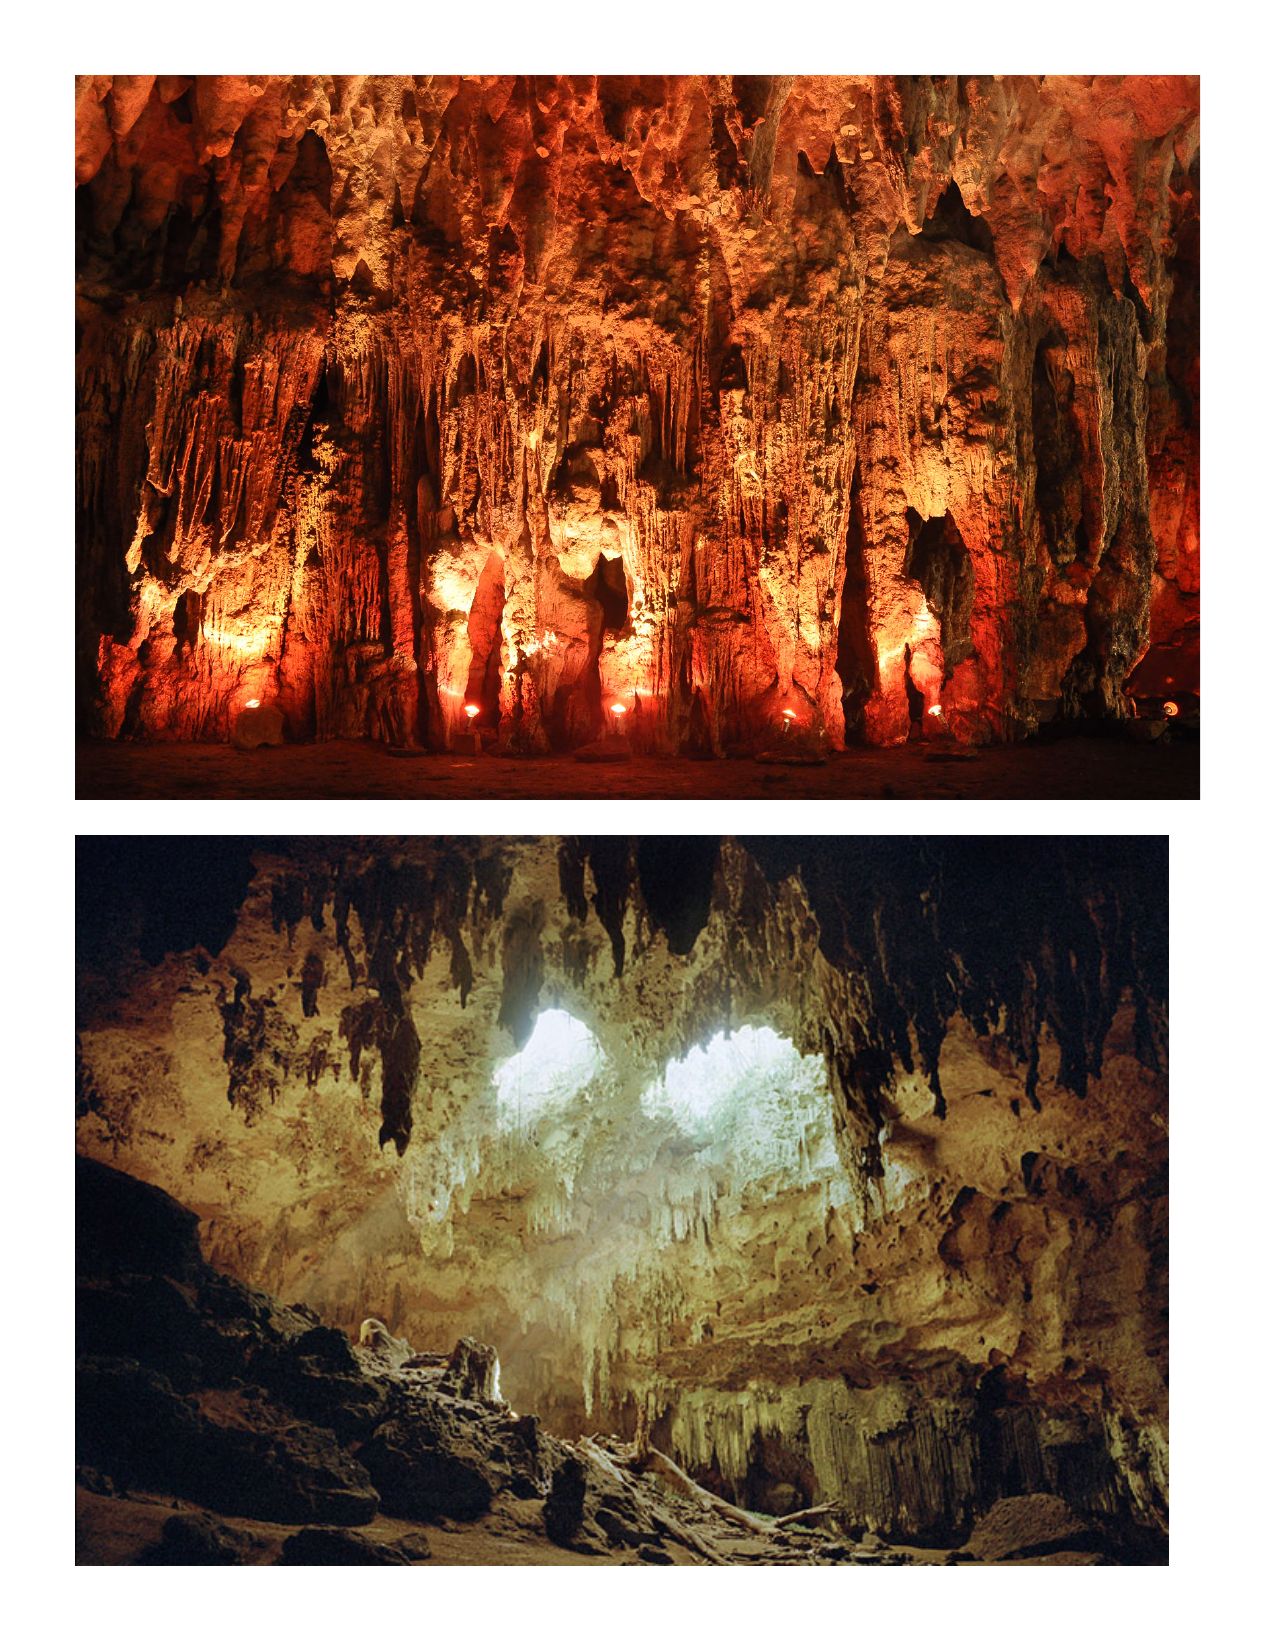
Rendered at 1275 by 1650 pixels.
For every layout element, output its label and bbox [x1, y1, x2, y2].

picture [75, 75, 1200, 800]
picture [75, 835, 1169, 1566]
